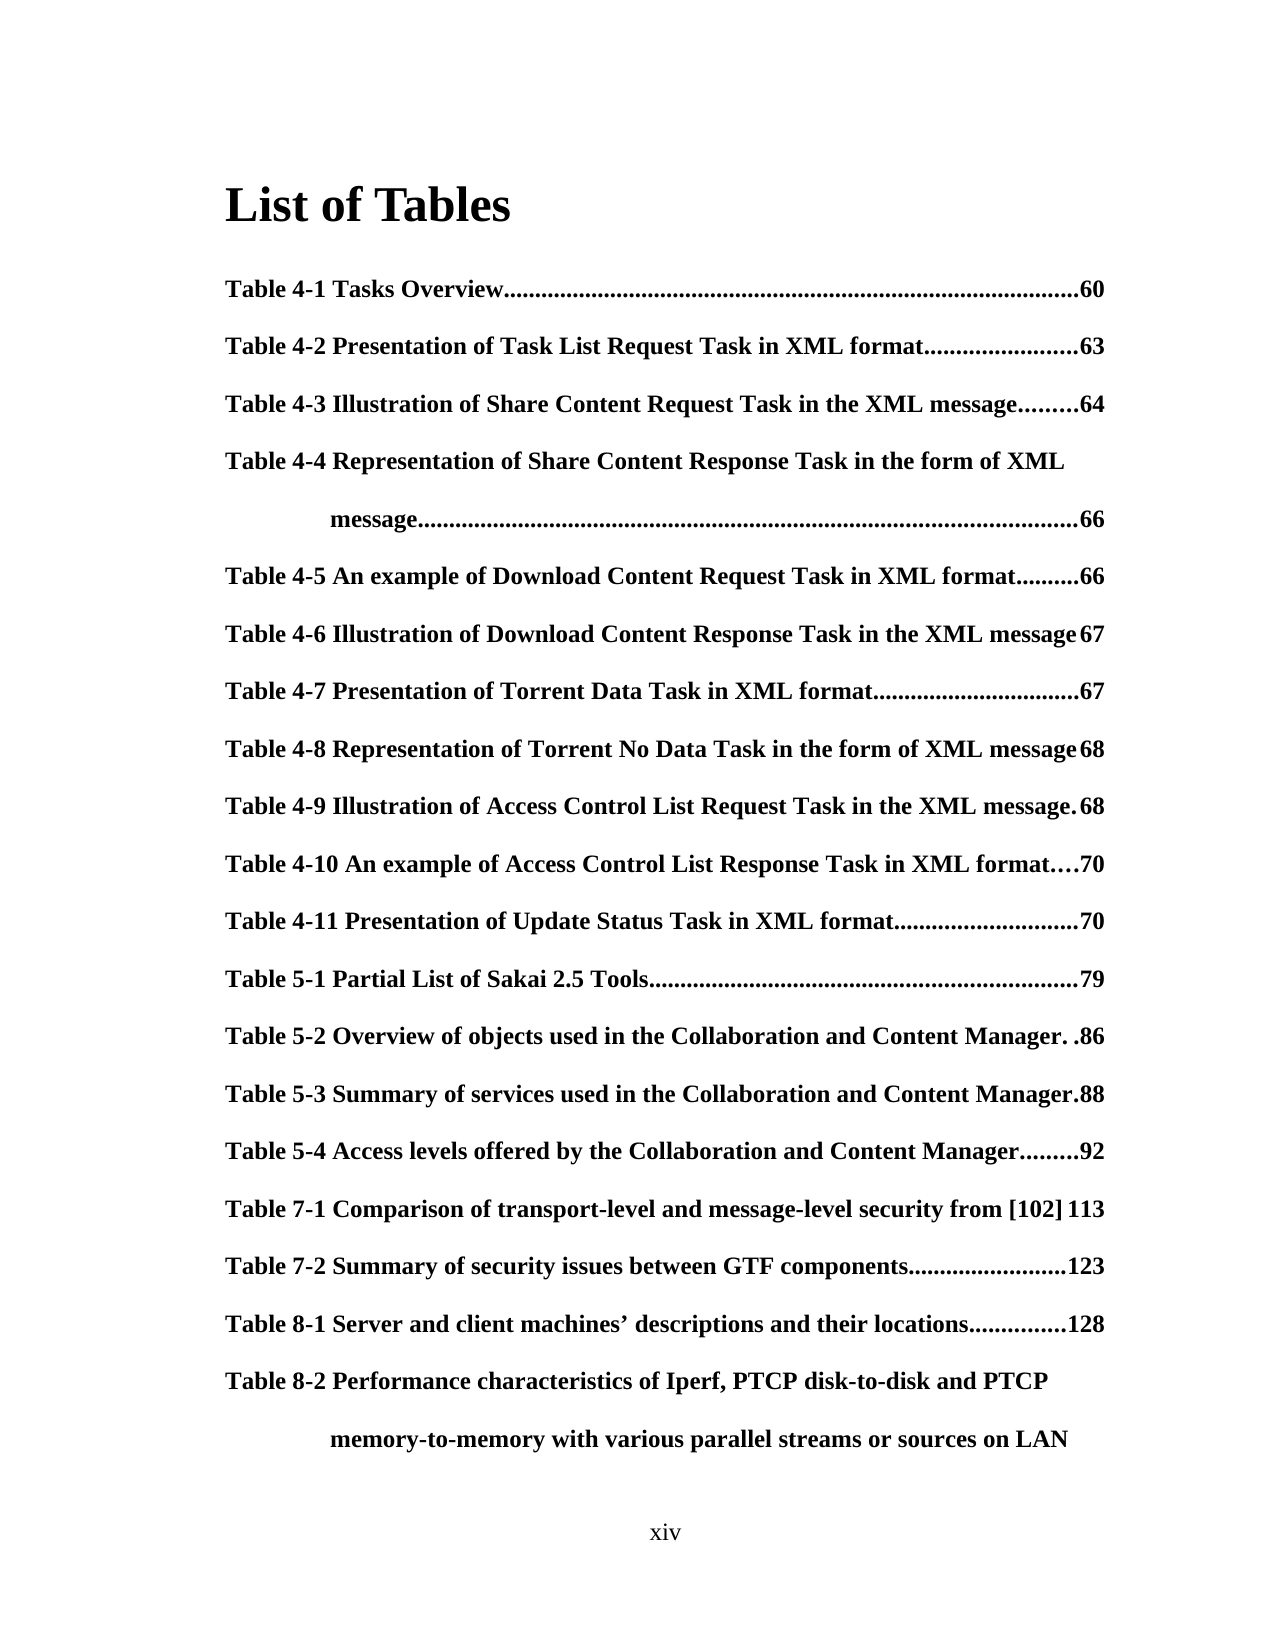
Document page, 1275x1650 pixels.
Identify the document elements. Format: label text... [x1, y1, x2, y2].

text Table 4-1 Tasks Overview 60 [225, 274, 1106, 302]
text Table 5-1 Partial List of Sakai 2.5 Tools 79 [225, 964, 1106, 992]
text Table 4-7 Presentation of Torrent Data Task in XML format 67 [225, 676, 1106, 705]
text Table 4-6 Illustration of Download Content Response Task in the XML message 67 [225, 619, 1106, 647]
text Table 4-5 An example of Download Content Request Task in XML format 66 [225, 561, 1106, 590]
text Table 4-9 Illustration of Access Control List Request Task in the XML message 68 [225, 791, 1106, 820]
text Table 7-2 Summary of security issues between GTF components 123 [225, 1251, 1106, 1280]
text Table 7-1 Comparison of transport-level and message-level security from [102] 113 [225, 1194, 1106, 1222]
text Table 4-8 Representation of Torrent No Data Task in the form of XML message 68 [225, 734, 1106, 762]
text Table 5-4 Access levels offered by the Collaboration and Content Manager 92 [225, 1136, 1106, 1165]
text Table 4-3 Illustration of Share Content Request Task in the XML message 64 [225, 389, 1106, 417]
text Table 4-4 Representation of Share Content Response Task in the form of XML message 66 [225, 446, 1106, 532]
text Table 5-3 Summary of services used in the Collaboration and Content Manager 88 [225, 1079, 1106, 1107]
text Table 5-2 Overview of objects used in the Collaboration and Content Manager 86 [225, 1021, 1106, 1050]
text Table 4-11 Presentation of Update Status Task in XML format 70 [225, 906, 1106, 935]
text Table 4-2 Presentation of Task List Request Task in XML format 63 [225, 331, 1106, 360]
text Table 4-10 An example of Access Control List Response Task in XML format 70 [225, 849, 1106, 877]
text Table 8-1 Server and client machines’ descriptions and their locations 128 [225, 1309, 1106, 1337]
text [225, 1366, 1106, 1452]
subtitle List of Tables [225, 175, 1106, 232]
